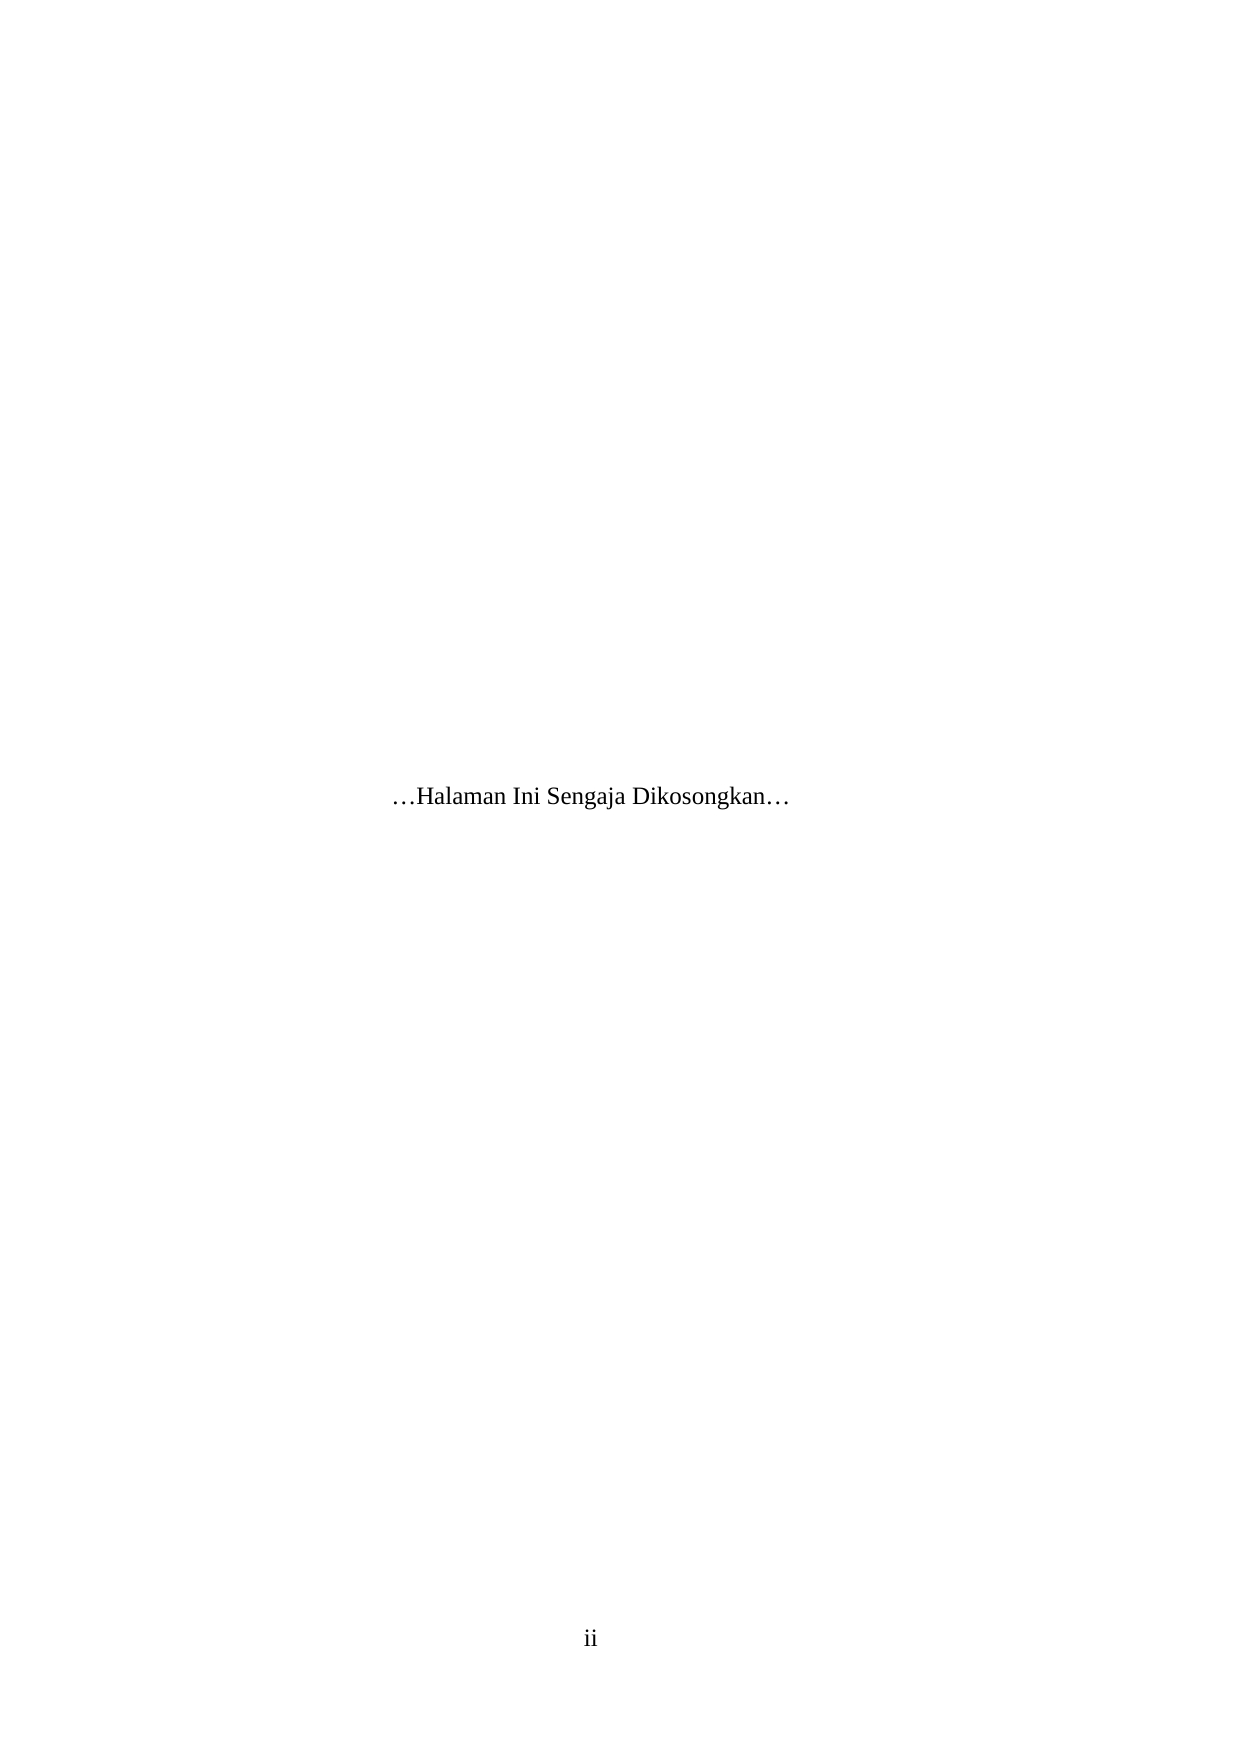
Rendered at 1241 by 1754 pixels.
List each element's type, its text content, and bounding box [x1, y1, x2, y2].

text …Halaman Ini Sengaja Dikosongkan… [177, 781, 1004, 810]
